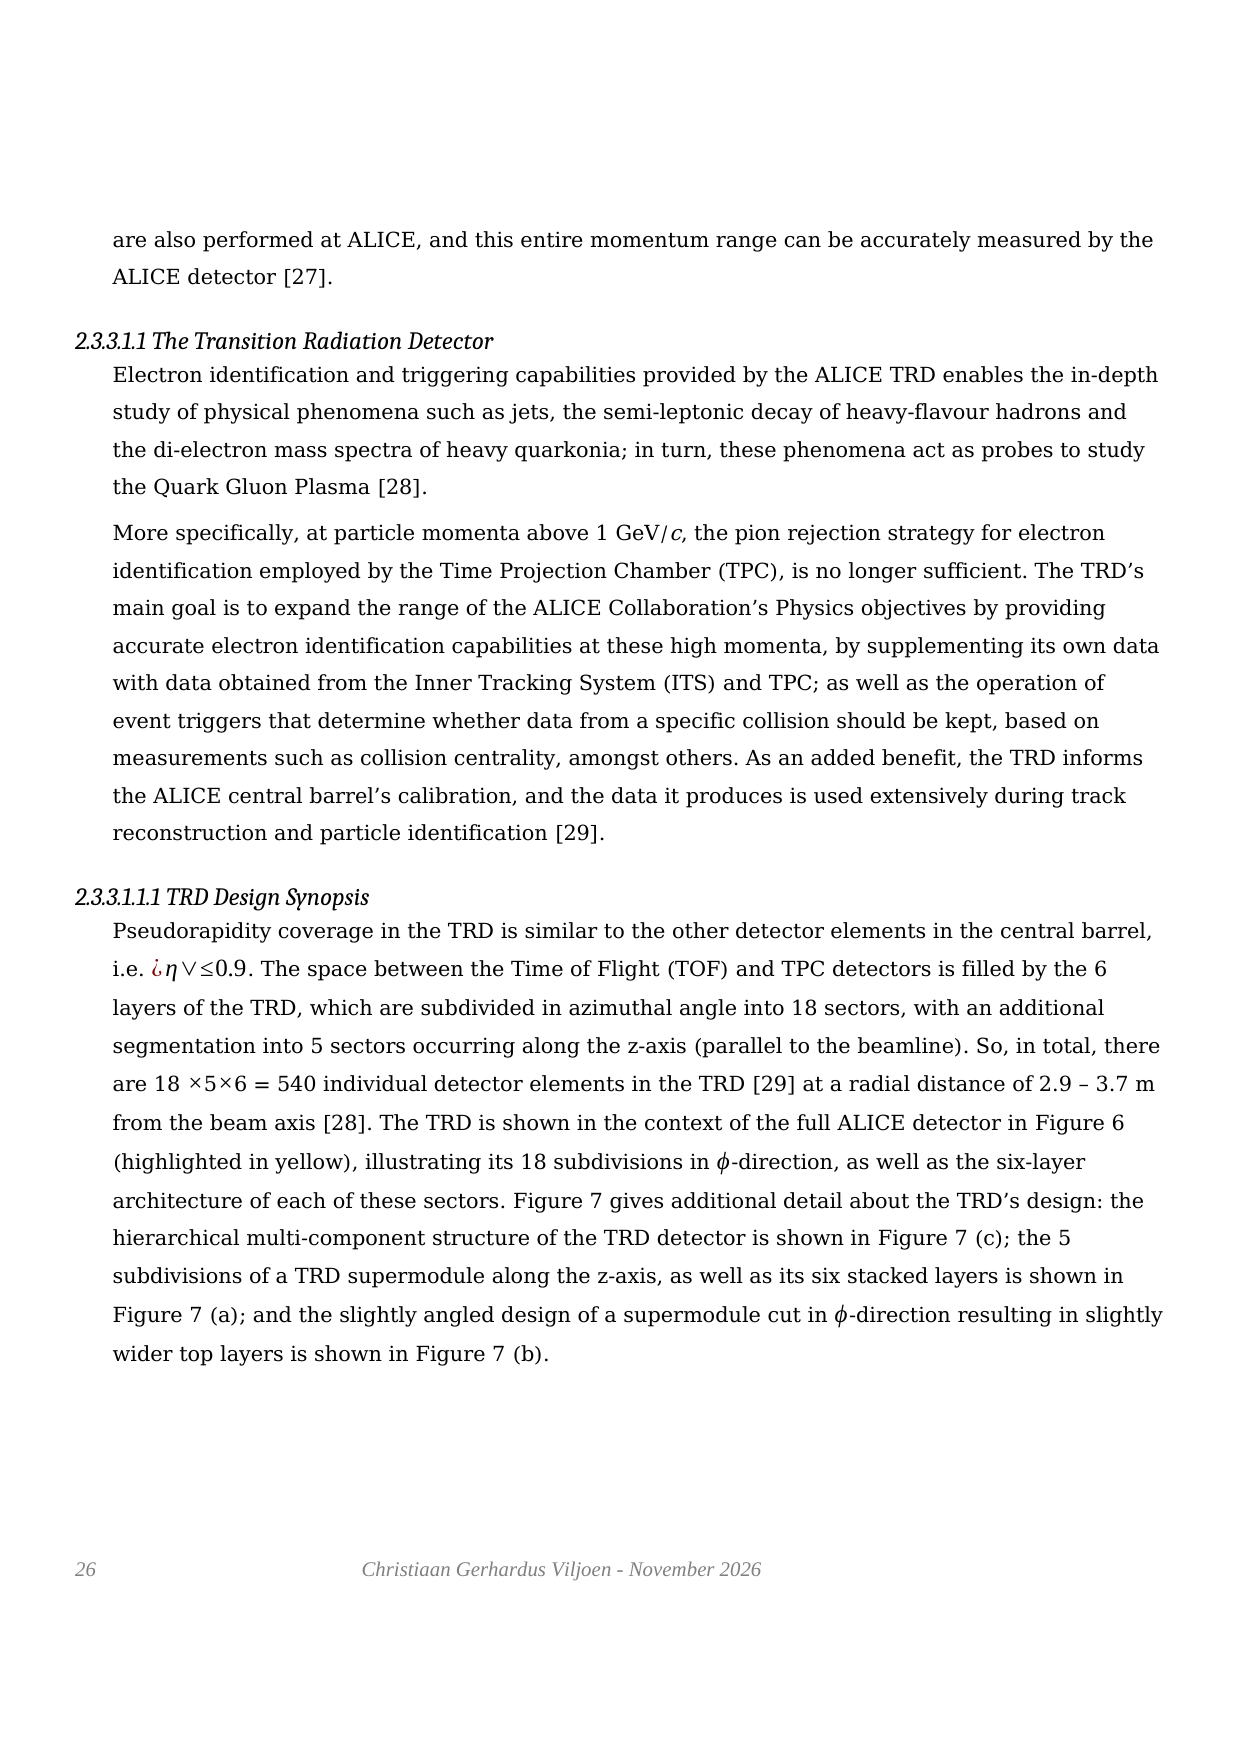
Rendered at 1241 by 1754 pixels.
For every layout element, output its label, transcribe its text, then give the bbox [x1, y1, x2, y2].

text Electron identification and triggering capabilities provided by the ALICE TRD enables the in-depth study of physical phenomena such as jets, the semi-leptonic decay of heavy-flavour hadrons and the di-electron mass spectra of heavy quarkonia; in turn, these phenomena act as probes to study the Quark Gluon Plasma . [112, 362, 1165, 499]
subtitle The Transition Radiation Detector [75, 327, 1165, 355]
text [112, 227, 1165, 289]
text Pseudorapidity coverage in the TRD is similar to the other detector elements in the central barrel, i.e. . The space between the Time of Flight (TOF) and TPC detectors is filled by the 6 layers of the TRD, which are subdivided in azimuthal angle into 18 sectors, with an additional segmentation into 5 sectors occurring along the z-axis (parallel to the beamline). So, in total, there are 18 56 = 540 individual detector elements in the TRD at a radial distance of 2.9 – 3.7 m from the beam axis . The TRD is shown in the context of the full ALICE detector in Figure 6 (highlighted in yellow), illustrating its 18 subdivisions in -direction, as well as the six-layer architecture of each of these sectors. Figure 7 gives additional detail about the TRD’s design: the hierarchical multi-component structure of the TRD detector is shown in Figure 7 (c); the 5 subdivisions of a TRD supermodule along the z-axis, as well as its six stacked layers is shown in Figure 7 (a); and the slightly angled design of a supermodule cut in -direction resulting in slightly wider top layers is shown in Figure 7 (b). [112, 917, 1165, 1365]
text More specifically, at particle momenta above 1 GeV/c, the pion rejection strategy for electron identification employed by the Time Projection Chamber (TPC), is no longer sufficient. The TRD’s main goal is to expand the range of the ALICE Collaboration’s Physics objectives by providing accurate electron identification capabilities at these high momenta, by supplementing its own data with data obtained from the Inner Tracking System (ITS) and TPC; as well as the operation of event triggers that determine whether data from a specific collision should be kept, based on measurements such as collision centrality, amongst others. As an added benefit, the TRD informs the ALICE central barrel’s calibration, and the data it produces is used extensively during track reconstruction and particle identification . [112, 520, 1165, 845]
subtitle TRD Design Synopsis [75, 882, 1165, 911]
